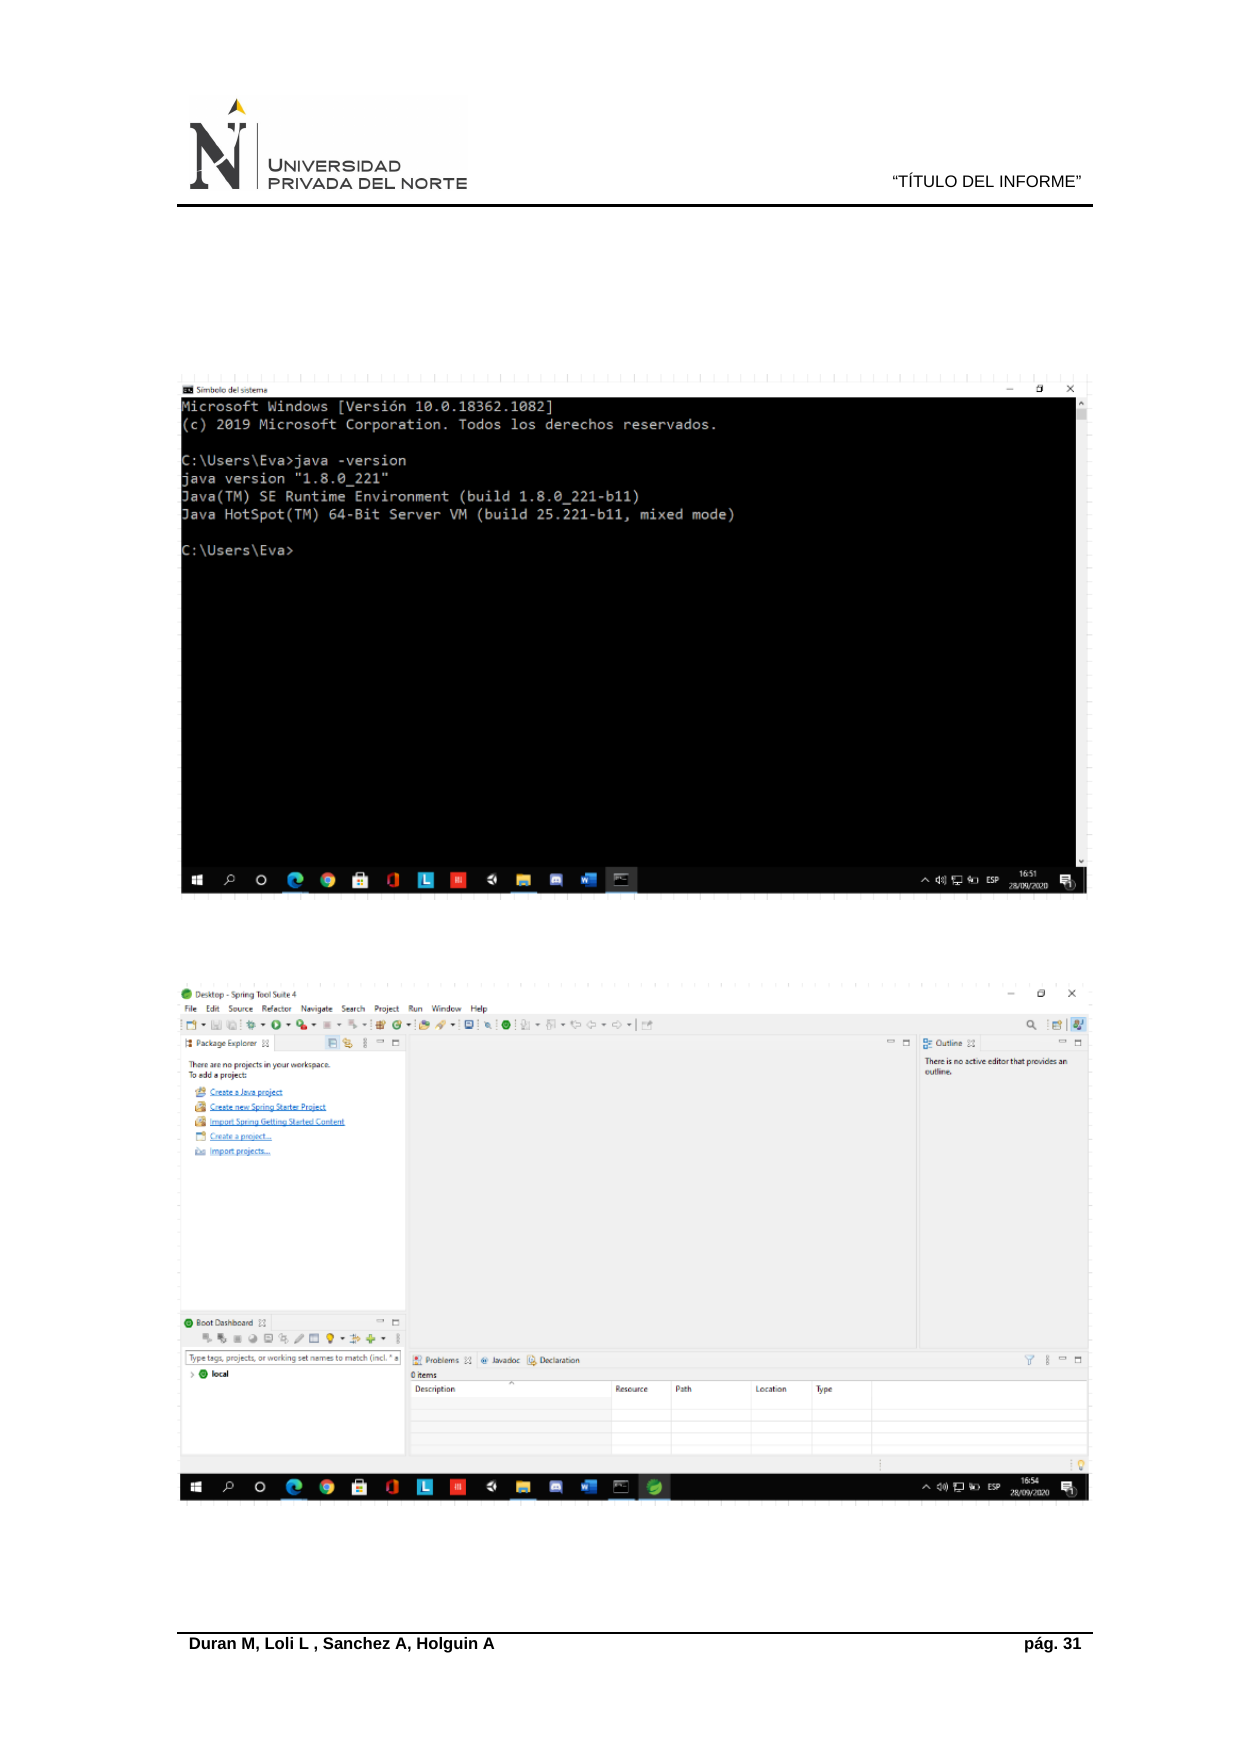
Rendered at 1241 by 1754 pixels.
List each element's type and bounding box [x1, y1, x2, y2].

picture [177, 983, 1093, 1506]
picture [177, 374, 1093, 900]
picture [188, 95, 469, 191]
